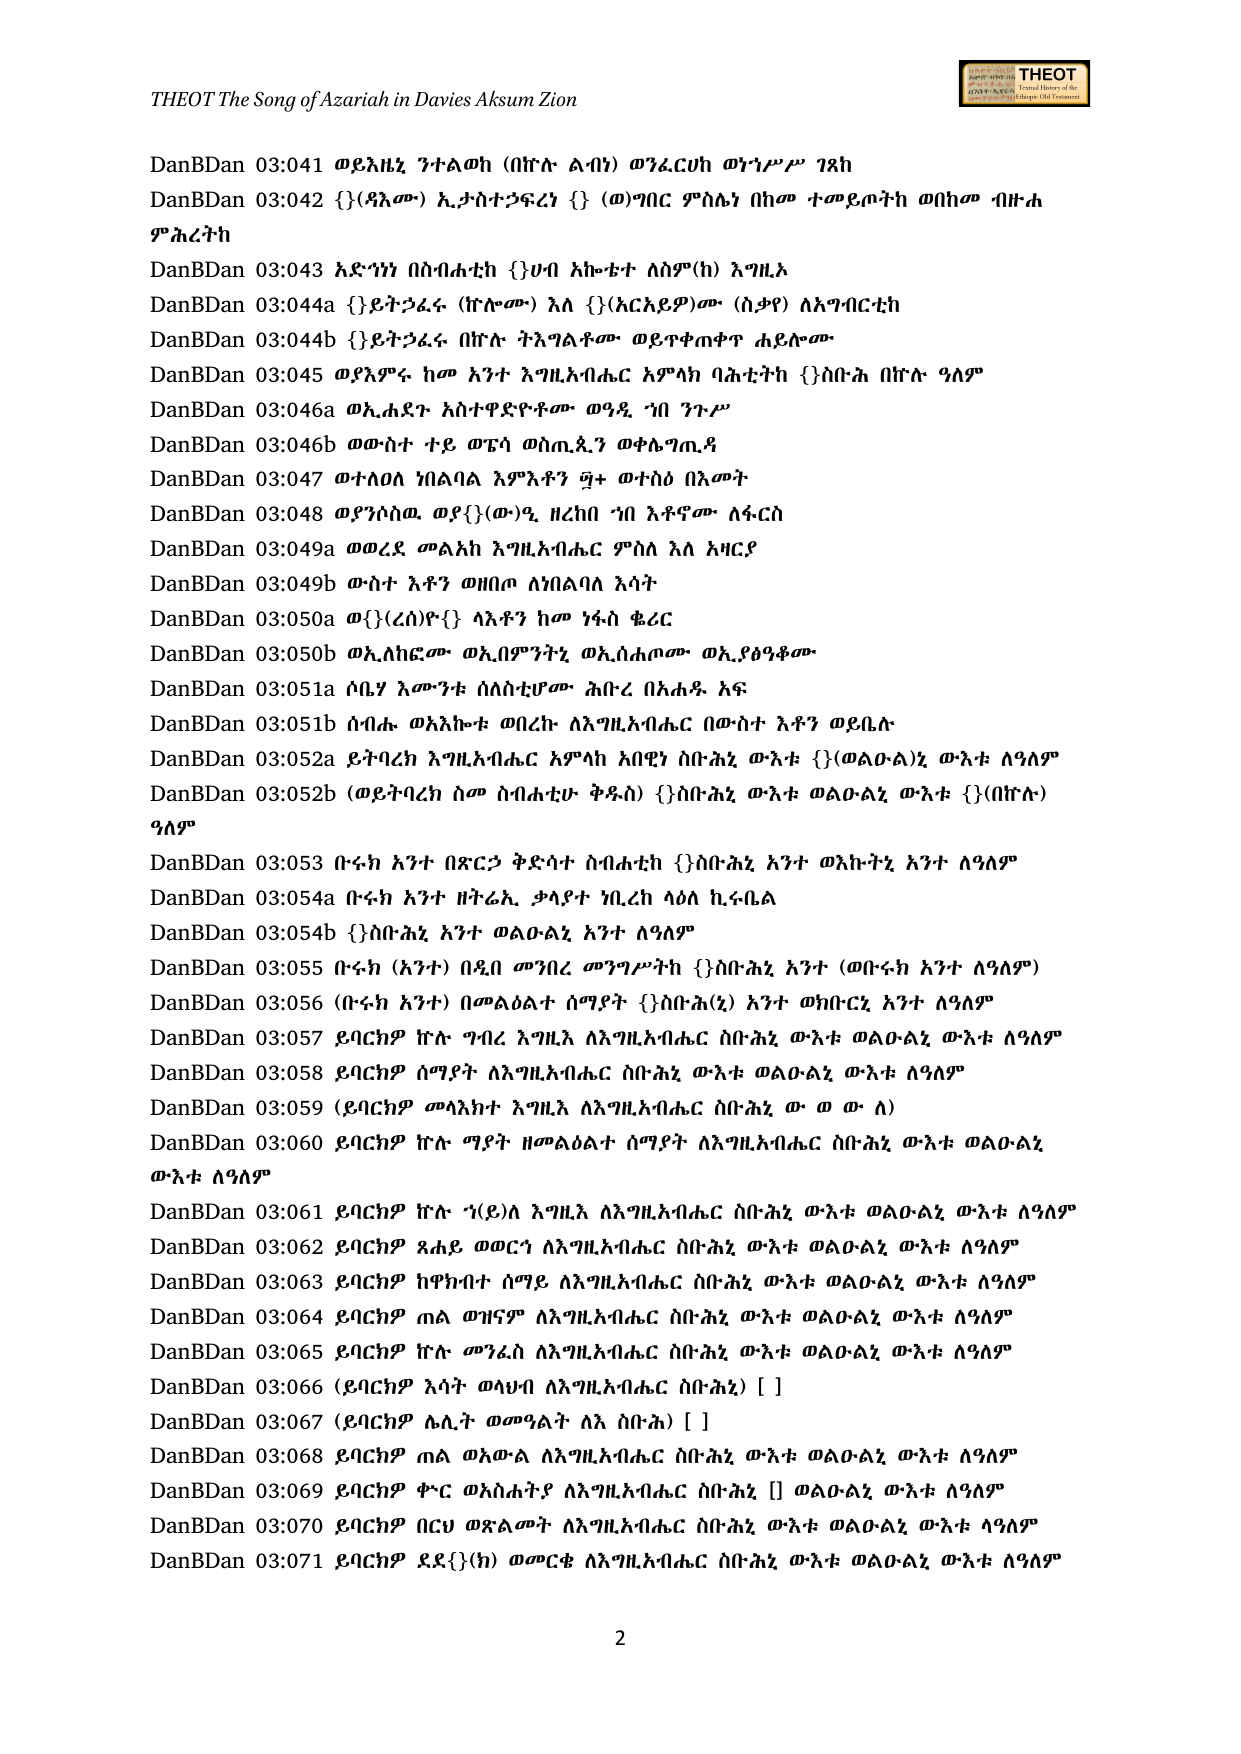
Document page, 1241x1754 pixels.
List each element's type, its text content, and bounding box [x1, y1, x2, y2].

text DanBDan 03:057 ይባርክዎ ኵሉ ግብረ እግዚእ ለእግዚአብሔር ስቡሕኒ ውእቱ ወልዑልኒ ውእቱ ለዓለም [150, 1022, 1090, 1053]
picture [958, 60, 1091, 107]
text DanBDan 03:051b ሰብሑ ወአእኰቱ ወበረኩ ለእግዚአብሔር በውስተ እቶን ወይቤሉ [150, 708, 1090, 739]
text DanBDan 03:044b {}ይትኃፈሩ በኵሉ ትእግልቶሙ ወይጥቀጠቀጥ ሐይሎሙ [150, 324, 1090, 355]
text DanBDan 03:048 ወያንሶስዉ ወያ{}(ው)ዒ ዘረከበ ኀበ እቶኖሙ ለፋርስ [150, 499, 1090, 529]
text DanBDan 03:049b ውስተ እቶን ወዘበጦ ለነበልባለ እሳት [150, 569, 1090, 599]
text DanBDan 03:041 ወይእዜኒ ንተልወከ (በኵሉ ልብነ) ወንፈርሀከ ወነኀሥሥ ገጸከ [150, 150, 1090, 180]
text DanBDan 03:054a ቡሩክ አንተ ዘትሬኢ ቃላያተ ነቢረከ ላዕለ ኪሩቤል [150, 883, 1090, 913]
text DanBDan 03:061 ይባርክዎ ኵሉ ኀ(ይ)ለ እግዚእ ለእግዚአብሔር ስቡሕኒ ውእቱ ወልዑልኒ ውእቱ ለዓለም [150, 1197, 1090, 1227]
text DanBDan 03:055 ቡሩክ (አንተ) በዲበ መንበረ መንግሥትከ {}ስቡሕኒ አንተ (ወቡሩክ አንተ ለዓለም) [150, 953, 1090, 983]
text DanBDan 03:058 ይባርክዎ ሰማያት ለእግዚአብሔር ስቡሕኒ ውእቱ ወልዑልኒ ውእቱ ለዓለም [150, 1057, 1090, 1088]
text DanBDan 03:067 (ይባርክዎ ሌሊት ወመዓልት ለእ ስቡሕ) [ ] [150, 1406, 1090, 1437]
text DanBDan 03:064 ይባርክዎ ጠል ወዝናም ለእግዚአብሔር ስቡሕኒ ውእቱ ወልዑልኒ ውእቱ ለዓለም [150, 1302, 1090, 1332]
text DanBDan 03:060 ይባርክዎ ኵሉ ማያት ዘመልዕልተ ሰማያት ለእግዚአብሔር ስቡሕኒ ውእቱ ወልዑልኒ ውእቱ ለዓለም [150, 1127, 1090, 1192]
text DanBDan 03:054b {}ስቡሕኒ አንተ ወልዑልኒ አንተ ለዓለም [150, 918, 1090, 948]
text DanBDan 03:047 ወተለዐለ ነበልባል እምእቶን ፵+ ወተስዕ በእመት [150, 464, 1090, 494]
text DanBDan 03:050a ወ{}(ረሰ)ዮ{} ላእቶን ከመ ነፋስ ቈሪር [150, 604, 1090, 634]
text DanBDan 03:042 {}(ዳእሙ) ኢታስተኃፍረነ {} (ወ)ግበር ምስሌነ በከመ ተመይጦትከ ወበከመ ብዙሐ ምሕረትከ [150, 185, 1090, 250]
text DanBDan 03:070 ይባርክዎ በርህ ወጽልመት ለእግዚአብሔር ስቡሕኒ ውእቱ ወልዑልኒ ውእቱ ላዓለም [150, 1511, 1090, 1541]
text DanBDan 03:045 ወያእምሩ ከመ አንተ እግዚአብሔር አምላክ ባሕቲትከ {}ስቡሕ በኵሉ ዓለም [150, 359, 1090, 390]
text DanBDan 03:044a {}ይትኃፈሩ (ኵሎሙ) እለ {}(አርአይዎ)ሙ (ስቃየ) ለአግብርቲከ [150, 289, 1090, 320]
text DanBDan 03:059 (ይባርክዎ መላእክተ እግዚእ ለእግዚአብሔር ስቡሕኒ ው ወ ው ለ) [150, 1092, 1090, 1123]
text DanBDan 03:062 ይባርክዎ ጸሐይ ወወርኅ ለእግዚአብሔር ስቡሕኒ ውእቱ ወልዑልኒ ውእቱ ለዓለም [150, 1232, 1090, 1262]
text DanBDan 03:052b (ወይትባረክ ስመ ስብሐቲሁ ቅዱስ) {}ስቡሕኒ ውእቱ ወልዑልኒ ውእቱ {}(በኵሉ) ዓለም [150, 778, 1090, 843]
text DanBDan 03:046a ወኢሐደጉ አስተዋድዮቶሙ ወዓዲ ኀበ ንጉሥ [150, 394, 1090, 425]
text DanBDan 03:068 ይባርክዎ ጠል ወአውል ለእግዚአብሔር ስቡሕኒ ውእቱ ወልዑልኒ ውእቱ ለዓለም [150, 1441, 1090, 1472]
text DanBDan 03:069 ይባርክዎ ቍር ወአስሐትያ ለእግዚአብሔር ስቡሕኒ [] ወልዑልኒ ውእቱ ለዓለም [150, 1476, 1090, 1506]
text DanBDan 03:063 ይባርክዎ ከዋክብተ ሰማይ ለእግዚአብሔር ስቡሕኒ ውእቱ ወልዑልኒ ውእቱ ለዓለም [150, 1267, 1090, 1297]
text DanBDan 03:052a ይትባረክ እግዚአብሔር አምላከ አበዊነ ስቡሕኒ ውእቱ {}(ወልዑል)ኒ ውእቱ ለዓለም [150, 743, 1090, 774]
text DanBDan 03:065 ይባርክዎ ኵሉ መንፈስ ለእግዚአብሔር ስቡሕኒ ውእቱ ወልዑልኒ ውእቱ ለዓለም [150, 1336, 1090, 1367]
text DanBDan 03:071 ይባርክዎ ደደ{}(ክ) ወመርቄ ለእግዚአብሔር ስቡሕኒ ውእቱ ወልዑልኒ ውእቱ ለዓለም [150, 1546, 1090, 1576]
text DanBDan 03:051a ሶቤሃ እሙንቱ ሰለስቲሆሙ ሕቡረ በአሐዱ አፍ [150, 673, 1090, 704]
text DanBDan 03:043 አድኅነነ በስብሐቲከ {}ሀብ አኰቴተ ለስም(ከ) እግዚኦ [150, 255, 1090, 285]
text DanBDan 03:049a ወወረደ መልአከ እግዚአብሔር ምስለ እለ አዛርያ [150, 534, 1090, 564]
text DanBDan 03:056 (ቡሩክ አንተ) በመልዕልተ ሰማያት {}ስቡሕ(ኒ) አንተ ወክቡርኒ አንተ ለዓለም [150, 987, 1090, 1018]
text DanBDan 03:046b ወውስተ ተይ ወፔሳ ወስጢጲን ወቀሌግጢዳ [150, 429, 1090, 459]
text DanBDan 03:050b ወኢለከፎሙ ወኢበምንትኒ ወኢሰሐጦሙ ወኢያፅዓቆሙ [150, 638, 1090, 669]
text DanBDan 03:066 (ይባርክዎ እሳት ወላህብ ለእግዚአብሔር ስቡሕኒ) [ ] [150, 1371, 1090, 1402]
text DanBDan 03:053 ቡሩክ አንተ በጽርኃ ቅድሳተ ስብሐቲከ {}ስቡሕኒ አንተ ወእኩትኒ አንተ ለዓለም [150, 848, 1090, 878]
